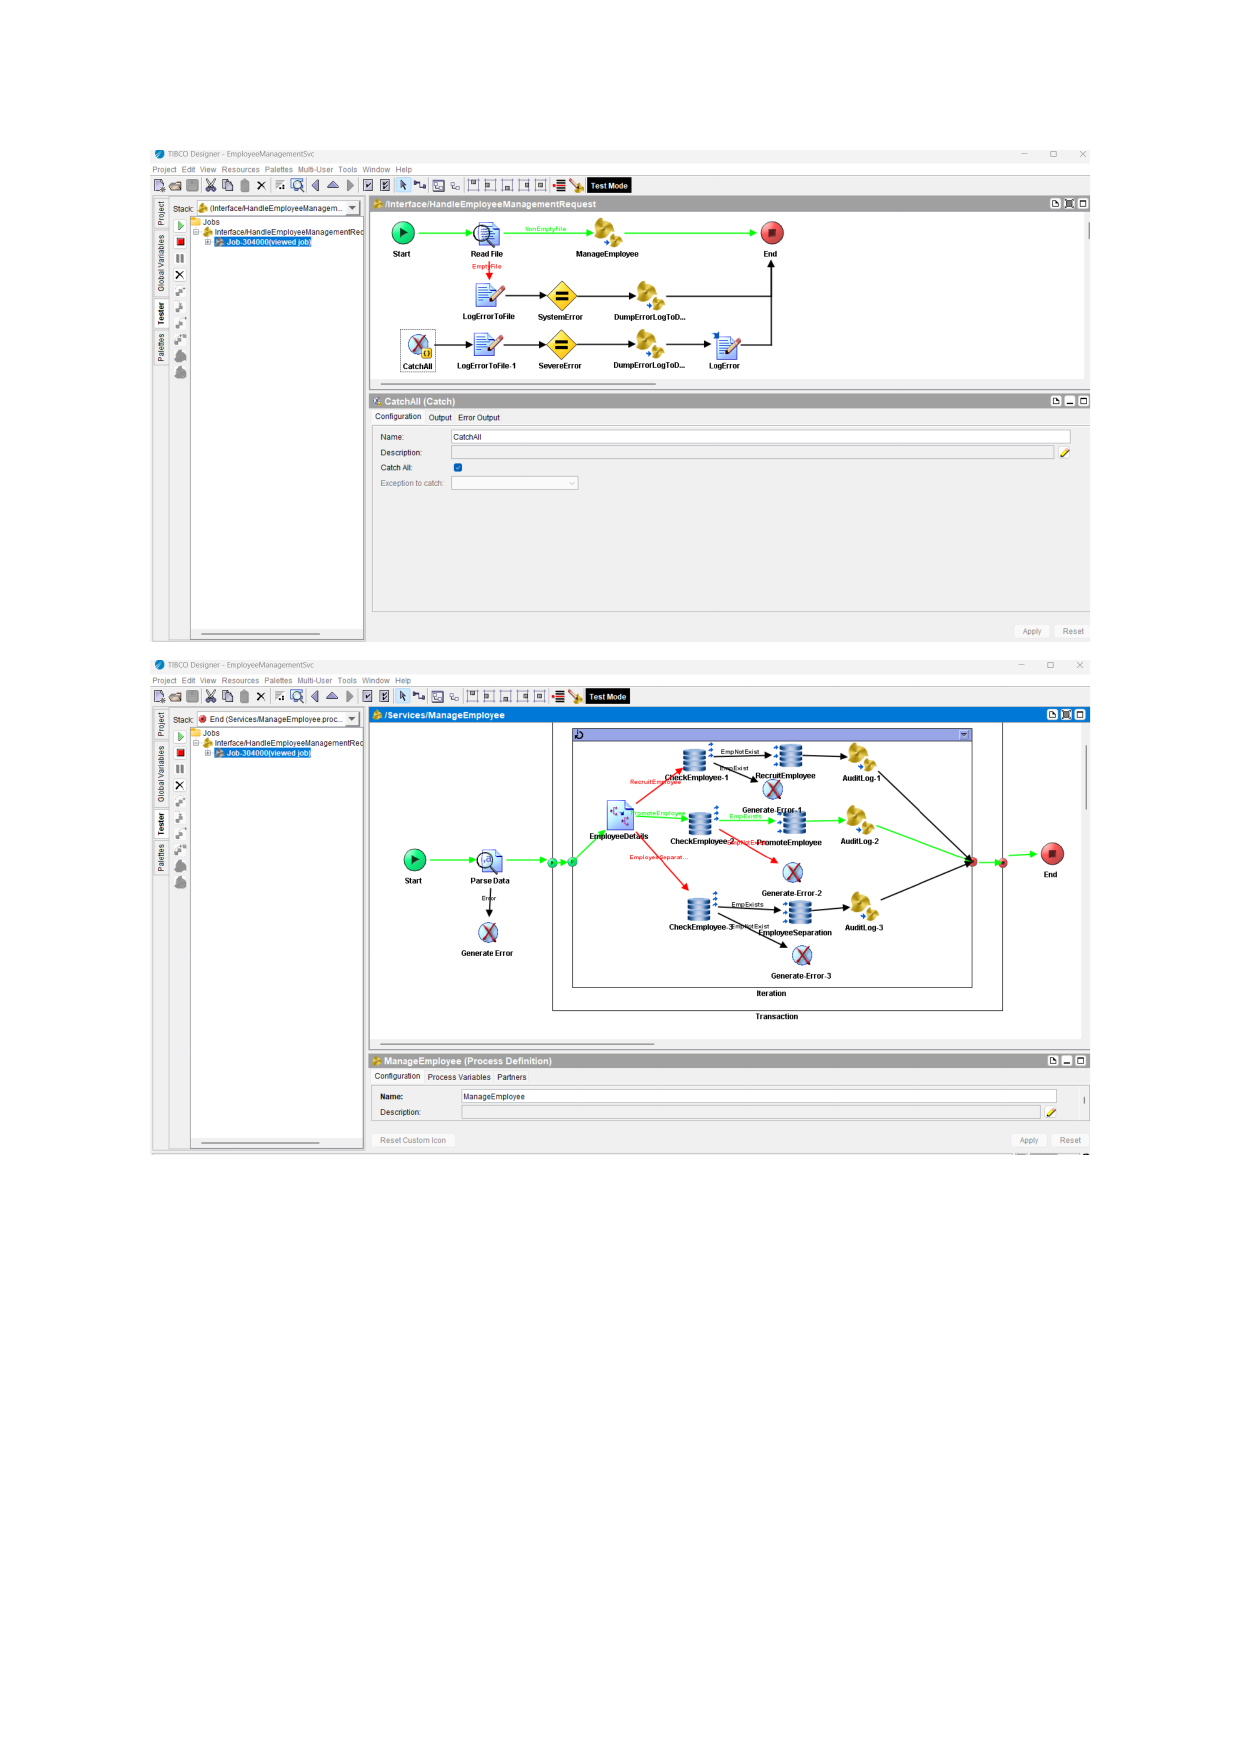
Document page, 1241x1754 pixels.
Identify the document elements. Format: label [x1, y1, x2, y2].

picture [150, 150, 1091, 642]
picture [150, 660, 1091, 1155]
